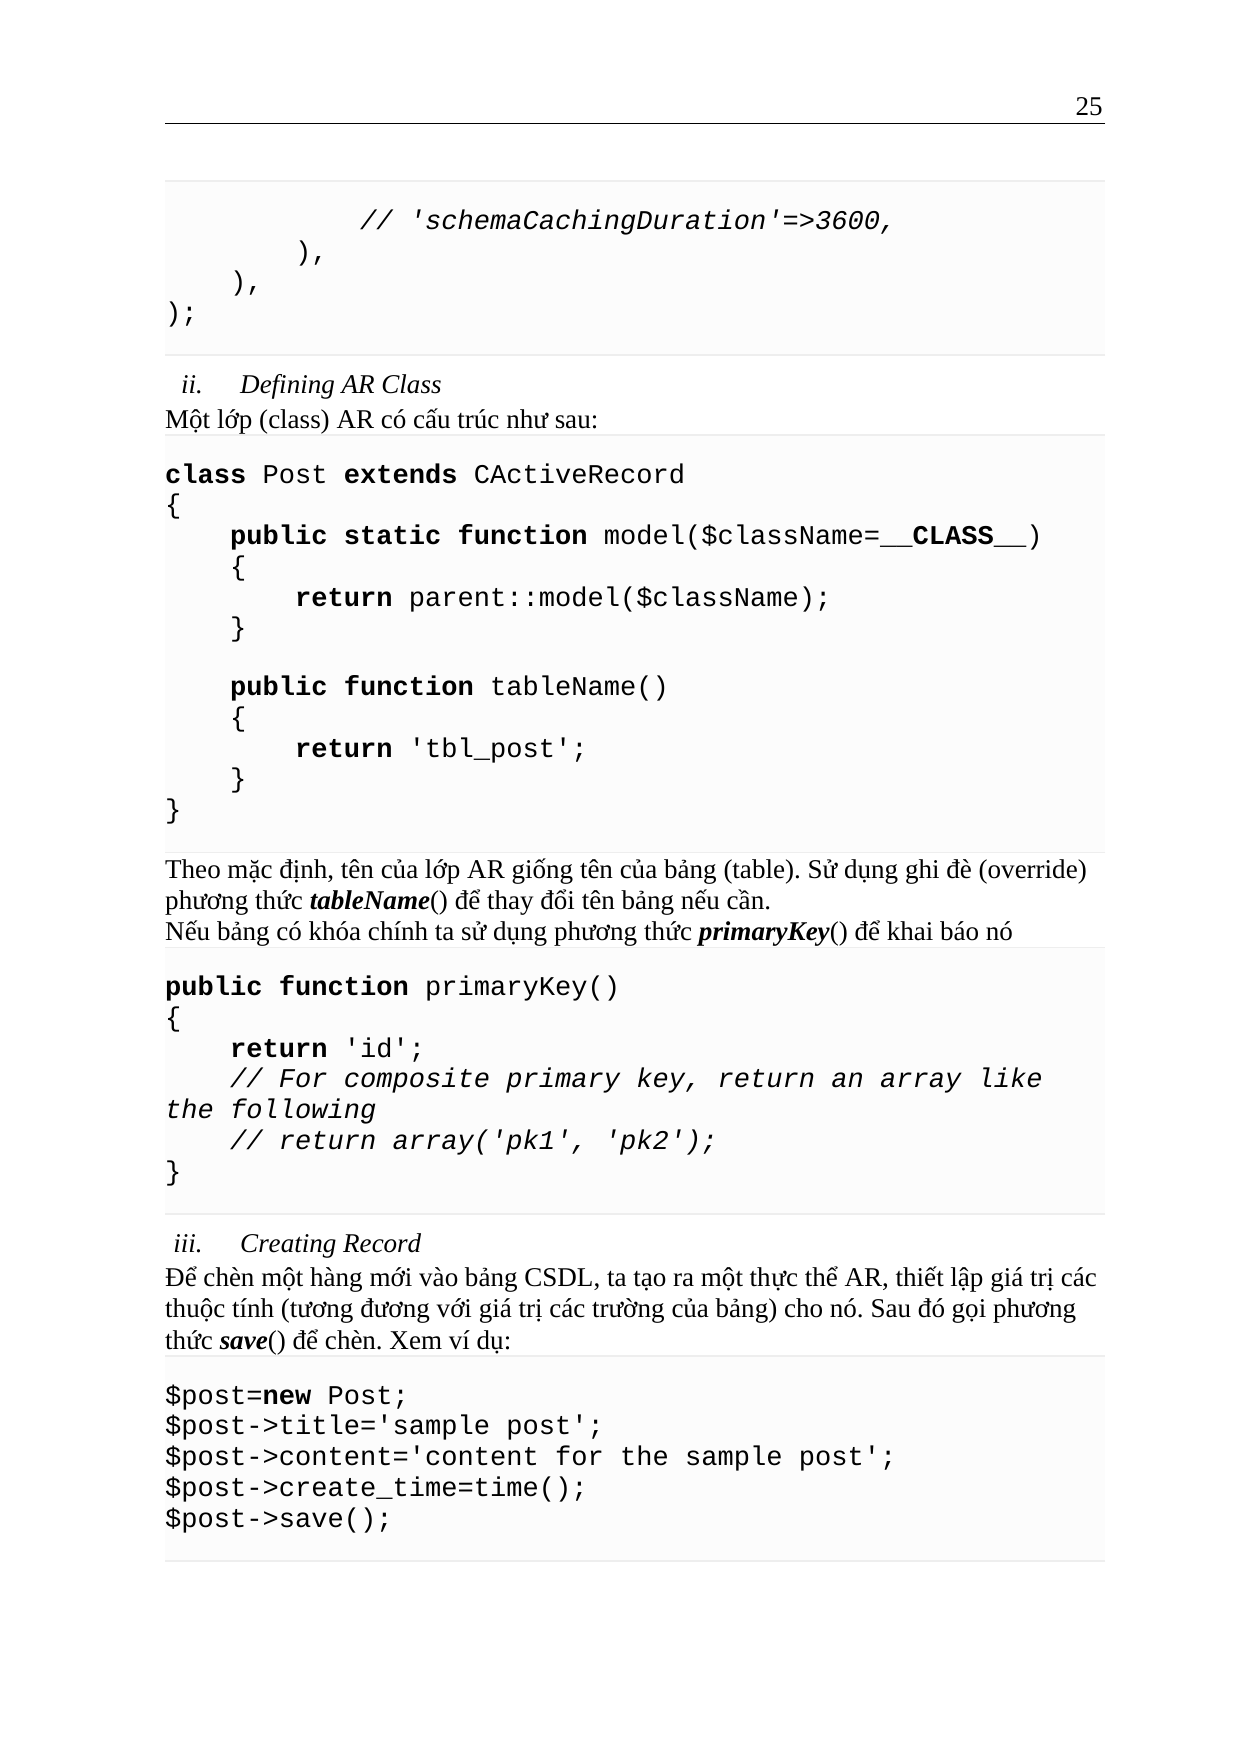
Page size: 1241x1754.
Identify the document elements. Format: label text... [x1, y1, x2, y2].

text public function tableName() [165, 673, 1105, 704]
text return 'id'; [165, 1034, 1105, 1065]
text ); [165, 272, 1105, 354]
text } [165, 1131, 1105, 1213]
text // 'schemaCachingDuration'=>3600, [165, 182, 1105, 237]
text { [165, 553, 1105, 583]
text return 'tbl_post'; [165, 734, 1105, 765]
text Theo mặc định, tên của lớp AR giống tên của bảng (table). Sử dụng ghi đè (override) phương thức tableName() để thay đổi tên bảng nếu cần. [165, 853, 1105, 915]
subtitle Defining AR Class [202, 368, 1105, 400]
text $post->content='content for the sample post'; [165, 1443, 1105, 1474]
text public function primaryKey() [165, 948, 1105, 1004]
text Một lớp (class) AR có cấu trúc như sau: [165, 403, 1105, 434]
text ), [165, 237, 1105, 268]
text public static function model($className=__CLASS__) [165, 522, 1105, 553]
text $post=new Post; [165, 1357, 1105, 1412]
text return parent::model($className); [165, 583, 1105, 614]
text $post->title='sample post'; [165, 1412, 1105, 1443]
text } [165, 614, 1105, 645]
text // For composite primary key, return an array like the following [165, 1065, 1105, 1127]
text { [165, 1004, 1105, 1034]
text { [165, 491, 1105, 522]
text class Post extends CActiveRecord [165, 436, 1105, 491]
text $post->save(); [165, 1478, 1105, 1560]
subtitle Creating Record [202, 1227, 1105, 1258]
text { [165, 704, 1105, 734]
text Để chèn một hàng mới vào bảng CSDL, ta tạo ra một thực thể AR, thiết lập giá trị các thuộc tính (tương đương với giá trị các trường của bảng) cho nó. Sau đó gọi phương thức save() để chèn. Xem ví dụ: [165, 1261, 1105, 1355]
text Nếu bảng có khóa chính ta sử dụng phương thức primaryKey() để khai báo nó [165, 915, 1105, 947]
text } [165, 769, 1105, 852]
